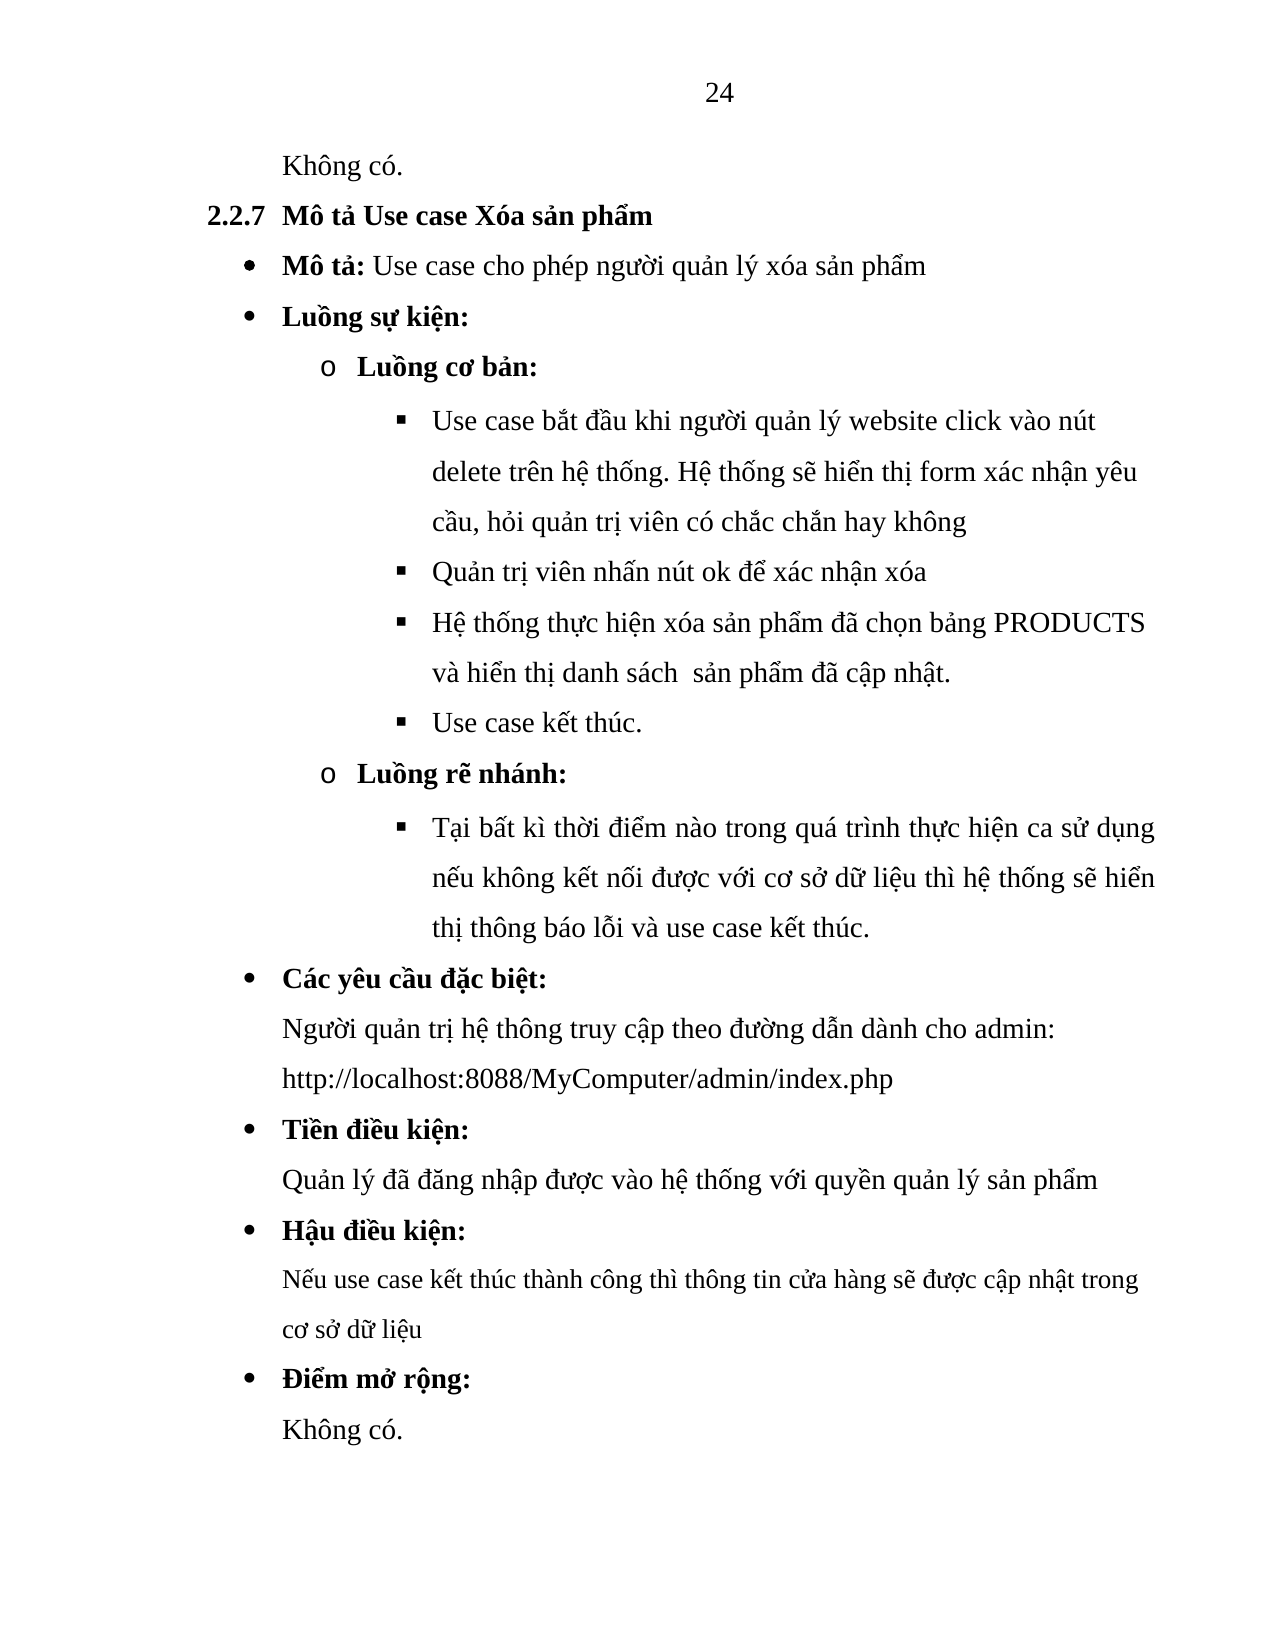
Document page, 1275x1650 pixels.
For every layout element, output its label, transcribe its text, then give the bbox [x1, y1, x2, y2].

list Use case kết thúc. [394, 705, 1157, 739]
subtitle Mô tả Use case Xóa sản phẩm [207, 198, 1157, 232]
list Hậu điều kiện: [244, 1213, 1157, 1246]
list Hệ thống thực hiện xóa sản phẩm đã chọn bảng PRODUCTS và hiển thị danh sách sản phẩm đã cập nhật. [394, 605, 1157, 689]
list Luồng rẽ nhánh: [319, 756, 1157, 792]
text Người quản trị hệ thông truy cập theo đường dẫn dành cho admin: http://localhost:8088/MyComputer/admin/index.php [282, 1011, 1157, 1095]
list Tiền điều kiện: [244, 1112, 1157, 1146]
text Nếu use case kết thúc thành công thì thông tin cửa hàng sẽ được cập nhật trong cơ sở dữ liệu [282, 1263, 1157, 1344]
list Điểm mở rộng: [244, 1361, 1157, 1395]
text Không có. [207, 1412, 1157, 1445]
list Mô tả: Use case cho phép người quản lý xóa sản phẩm [244, 248, 1157, 282]
list Use case bắt đầu khi người quản lý website click vào nút delete trên hệ thống. Hệ thống sẽ hiển thị form xác nhận yêu cầu, hỏi quản trị viên có chắc chắn hay không [394, 403, 1157, 537]
list Các yêu cầu đặc biệt: [244, 961, 1157, 994]
list Luồng cơ bản: [319, 349, 1157, 385]
list Quản lý đã đăng nhập được vào hệ thống với quyền quản lý sản phẩm [282, 1162, 1157, 1196]
list Tại bất kì thời điểm nào trong quá trình thực hiện ca sử dụng nếu không kết nối được với cơ sở dữ liệu thì hệ thống sẽ hiển thị thông báo lỗi và use case kết thúc. [394, 810, 1157, 944]
list Quản trị viên nhấn nút ok để xác nhận xóa [394, 554, 1157, 588]
text Không có. [207, 148, 1157, 181]
list Luồng sự kiện: [244, 299, 1157, 332]
